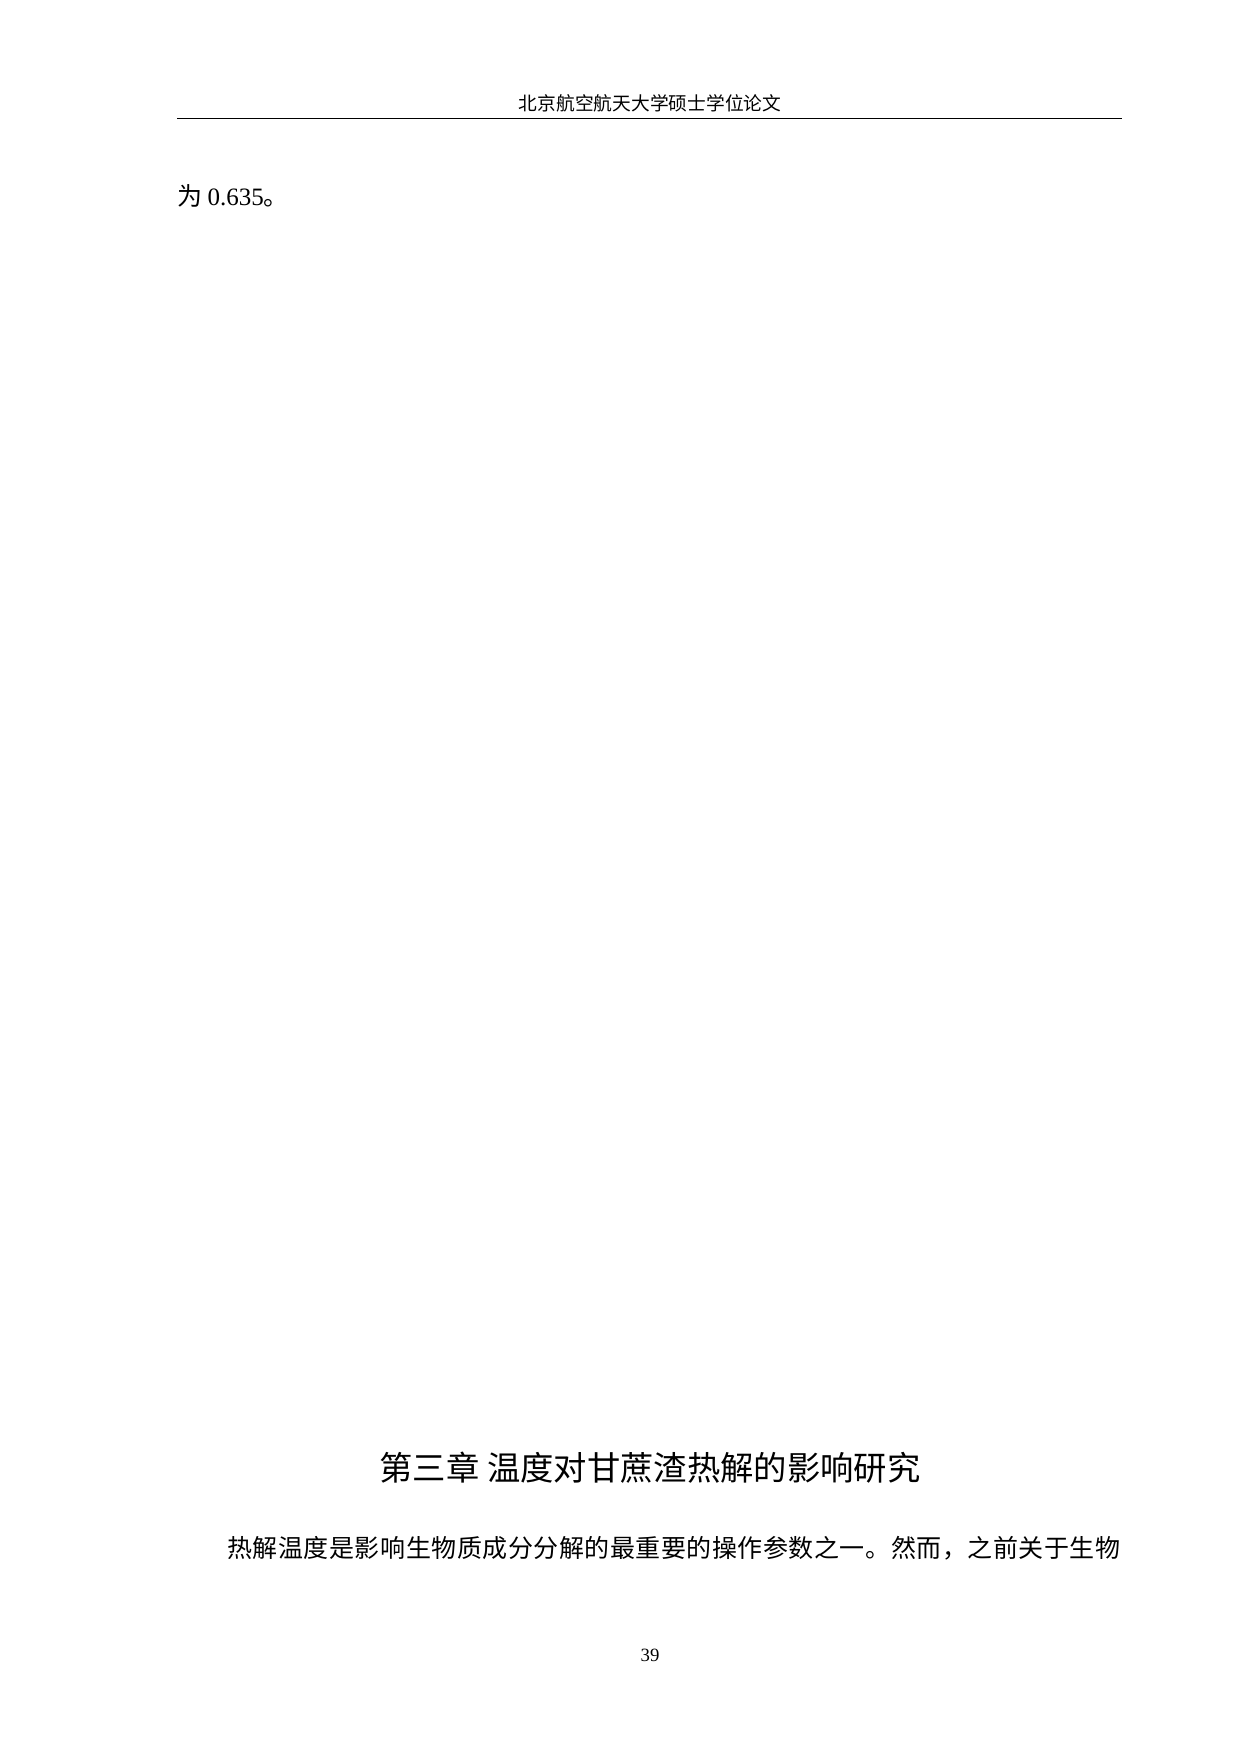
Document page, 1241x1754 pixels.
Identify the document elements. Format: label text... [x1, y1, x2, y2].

subtitle 第三章 温度对甘蔗渣热解的影响研究 [177, 1433, 1122, 1498]
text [177, 1514, 1122, 1579]
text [177, 162, 1122, 227]
